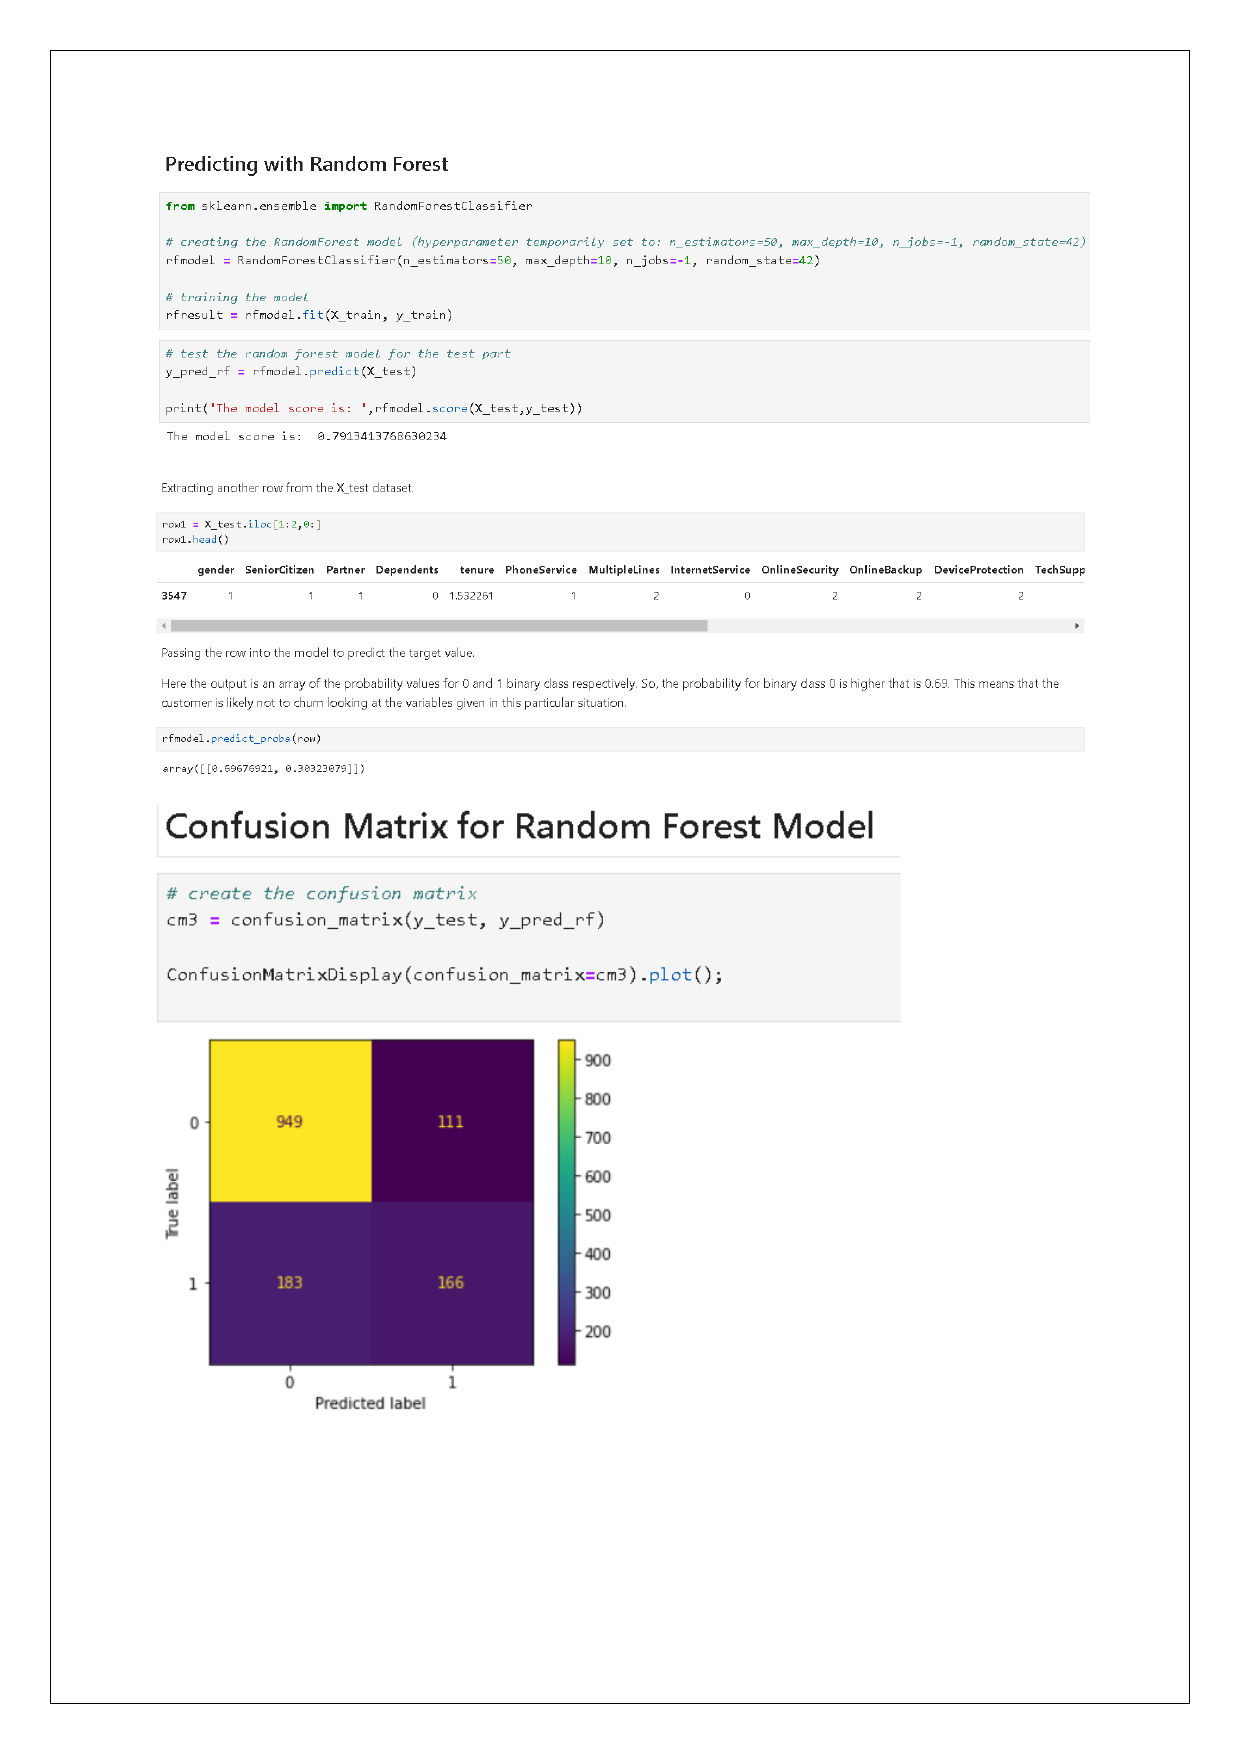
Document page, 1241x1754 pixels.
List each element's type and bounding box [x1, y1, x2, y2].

picture [150, 476, 1091, 777]
picture [150, 150, 1091, 448]
picture [150, 805, 901, 1415]
